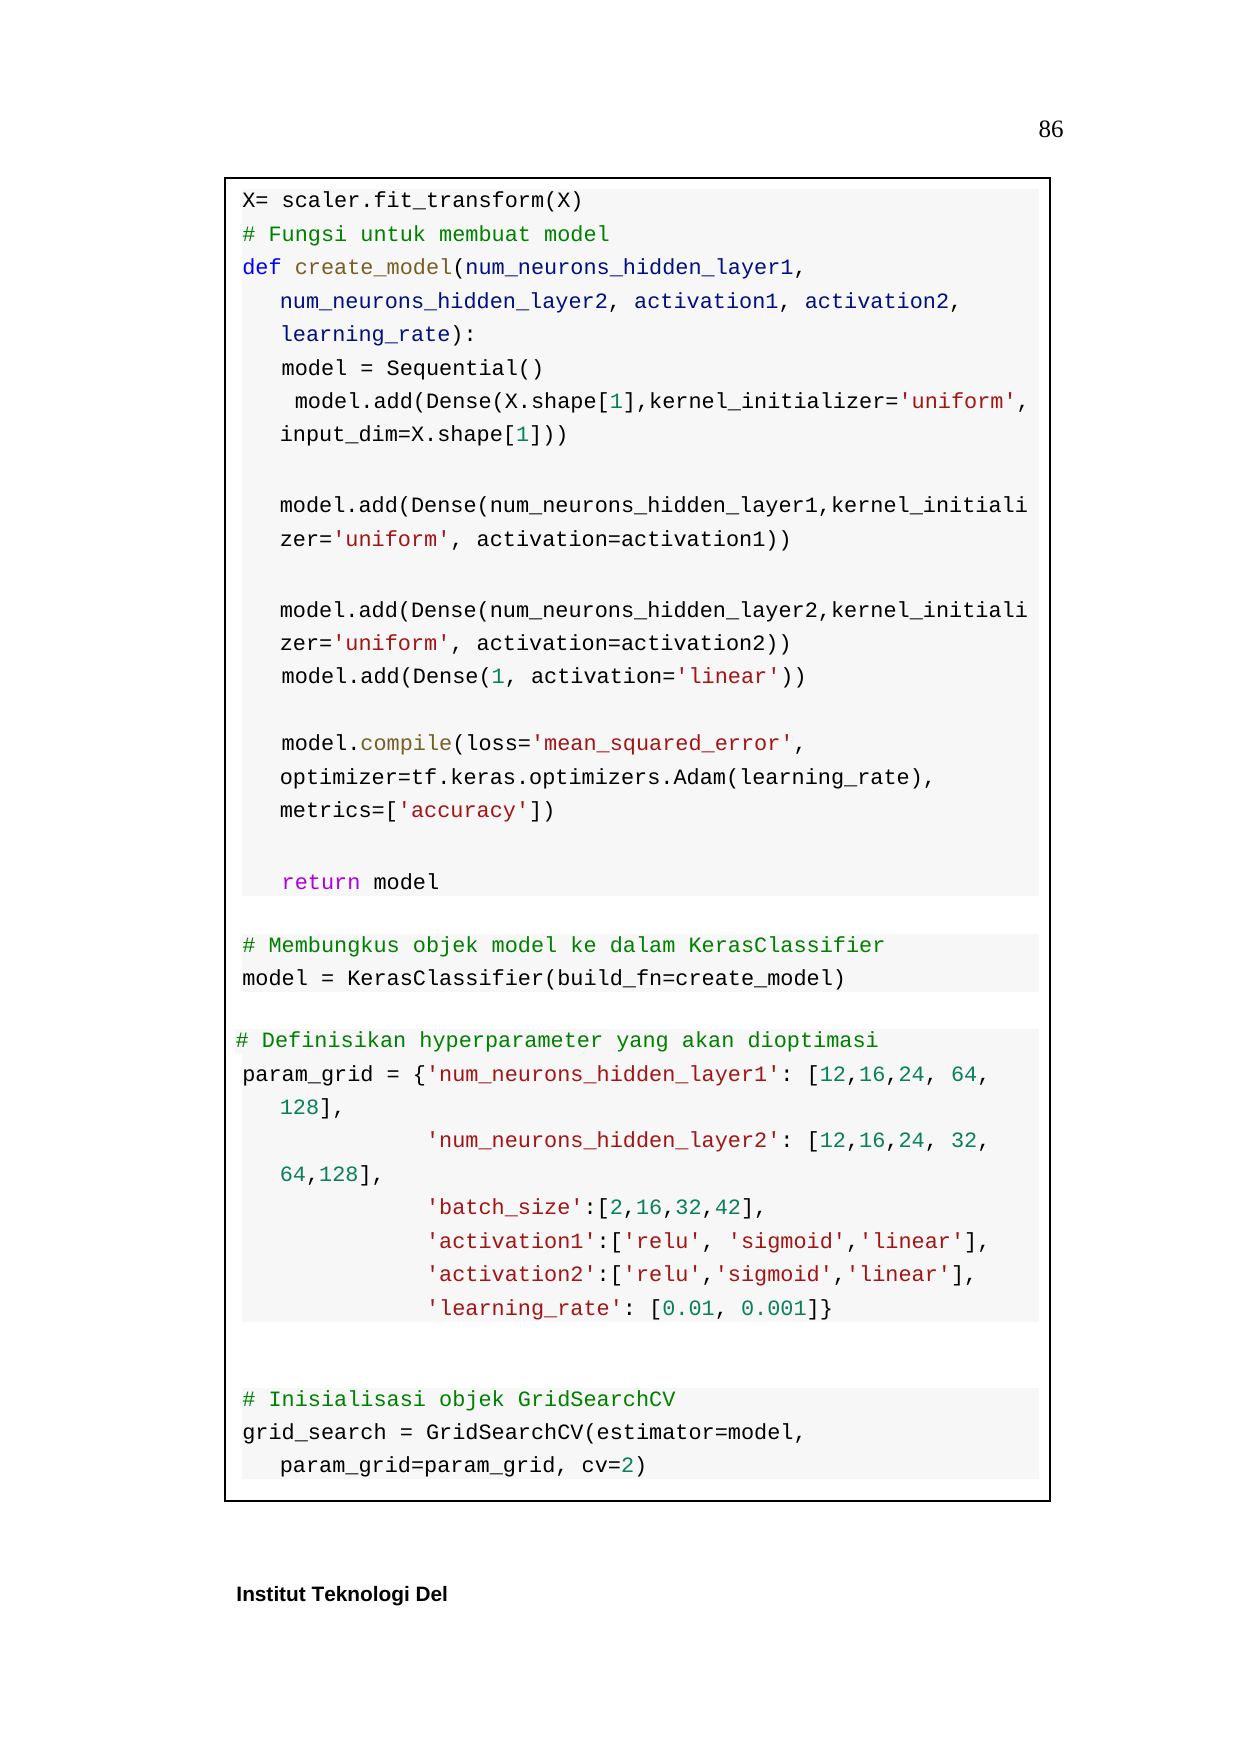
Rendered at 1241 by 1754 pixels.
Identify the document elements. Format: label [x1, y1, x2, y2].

table_header [226, 179, 1049, 1500]
